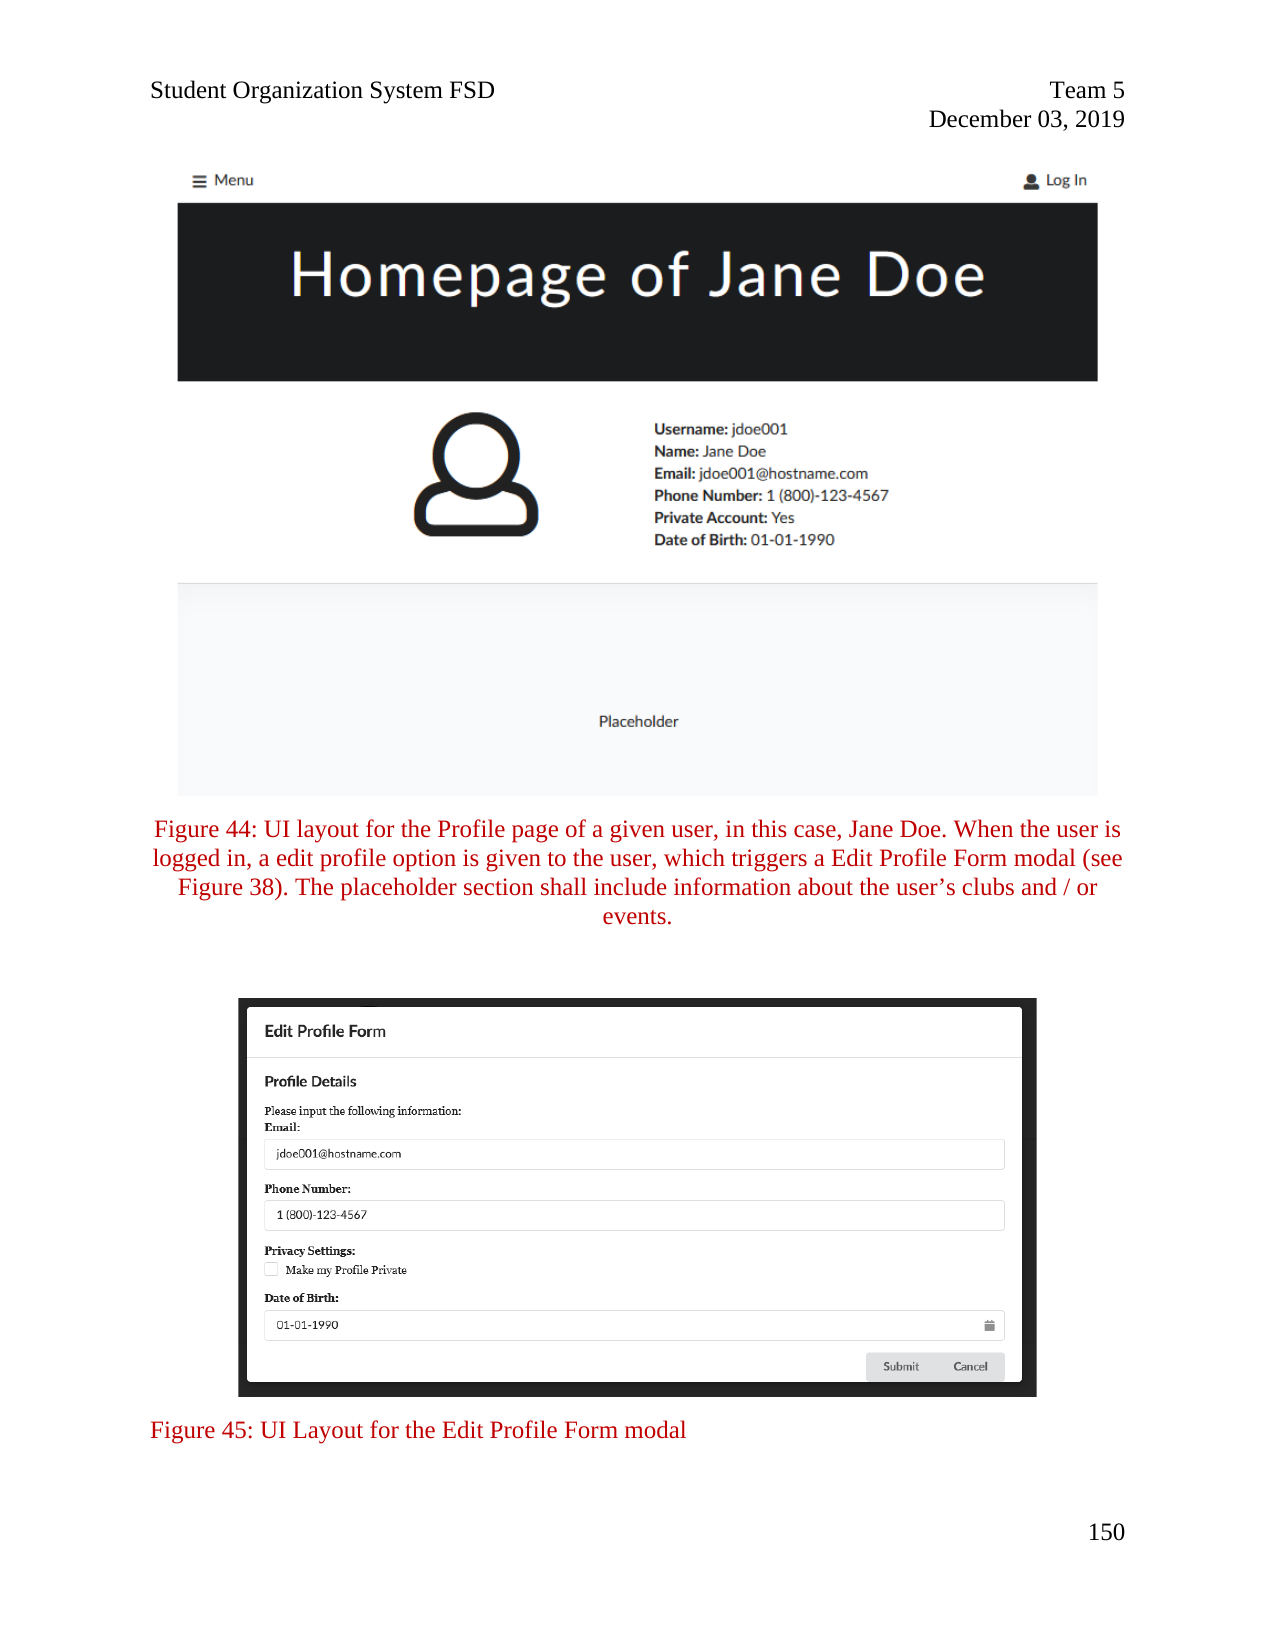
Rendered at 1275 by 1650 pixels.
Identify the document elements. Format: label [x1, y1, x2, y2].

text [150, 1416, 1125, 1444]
picture [177, 161, 1098, 796]
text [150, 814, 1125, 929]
picture [238, 998, 1037, 1397]
